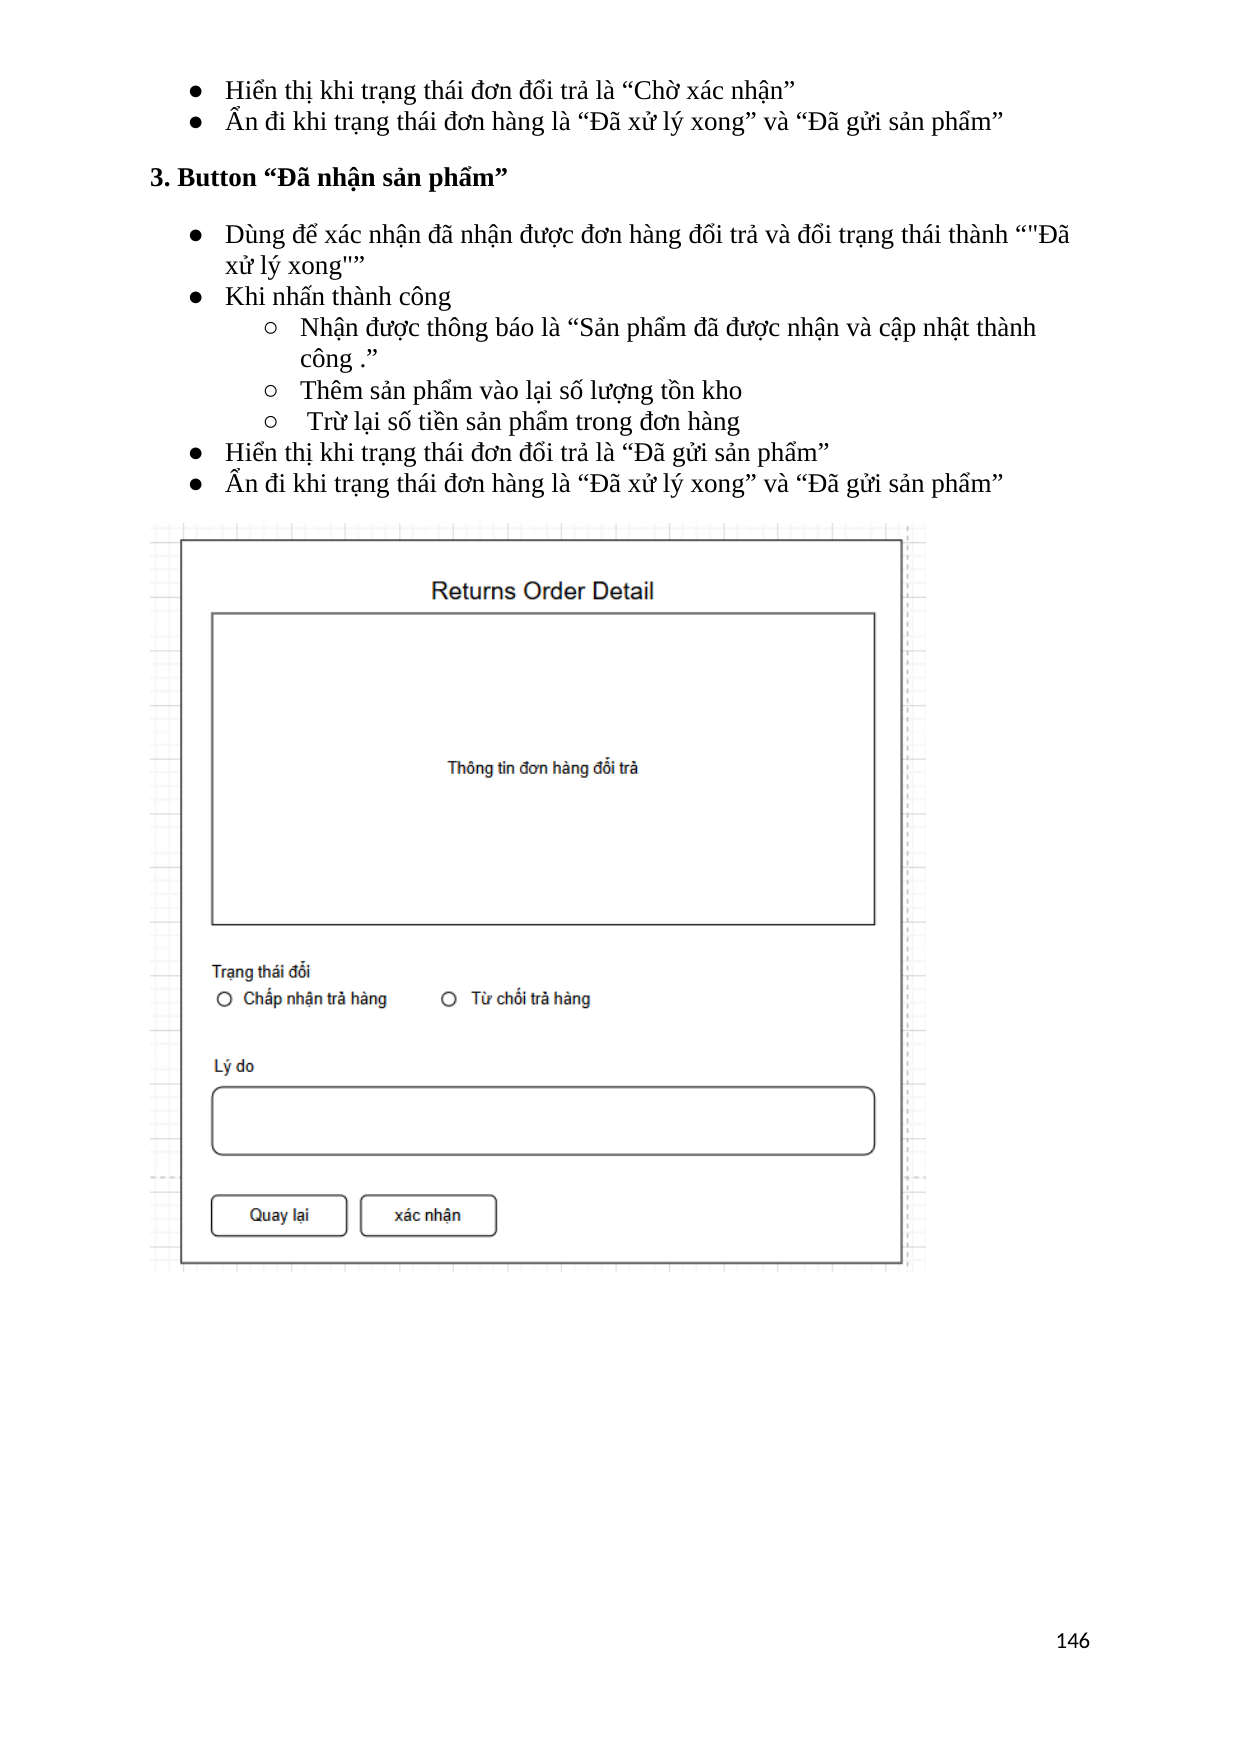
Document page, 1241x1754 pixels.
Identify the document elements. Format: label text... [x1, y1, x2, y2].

list Hiển thị khi trạng thái đơn đổi trả là “Đã gửi sản phẩm” [187, 436, 1090, 467]
list Thêm sản phẩm vào lại số lượng tồn kho [262, 374, 1090, 405]
text 3. Button “Đã nhận sản phẩm” [150, 161, 1090, 193]
list Nhận được thông báo là “Sản phẩm đã được nhận và cập nhật thành công .” [262, 311, 1090, 374]
list Ẩn đi khi trạng thái đơn hàng là “Đã xử lý xong” và “Đã gửi sản phẩm” [187, 105, 1090, 136]
picture [150, 523, 926, 1272]
list Khi nhấn thành công [187, 280, 1090, 311]
list Trừ lại số tiền sản phẩm trong đơn hàng [262, 405, 1090, 436]
list Hiển thị khi trạng thái đơn đổi trả là “Chờ xác nhận” [187, 74, 1090, 105]
list Dùng để xác nhận đã nhận được đơn hàng đổi trả và đổi trạng thái thành “"Đã xử lý xong"” [187, 218, 1090, 280]
list Ẩn đi khi trạng thái đơn hàng là “Đã xử lý xong” và “Đã gửi sản phẩm” [187, 467, 1090, 498]
